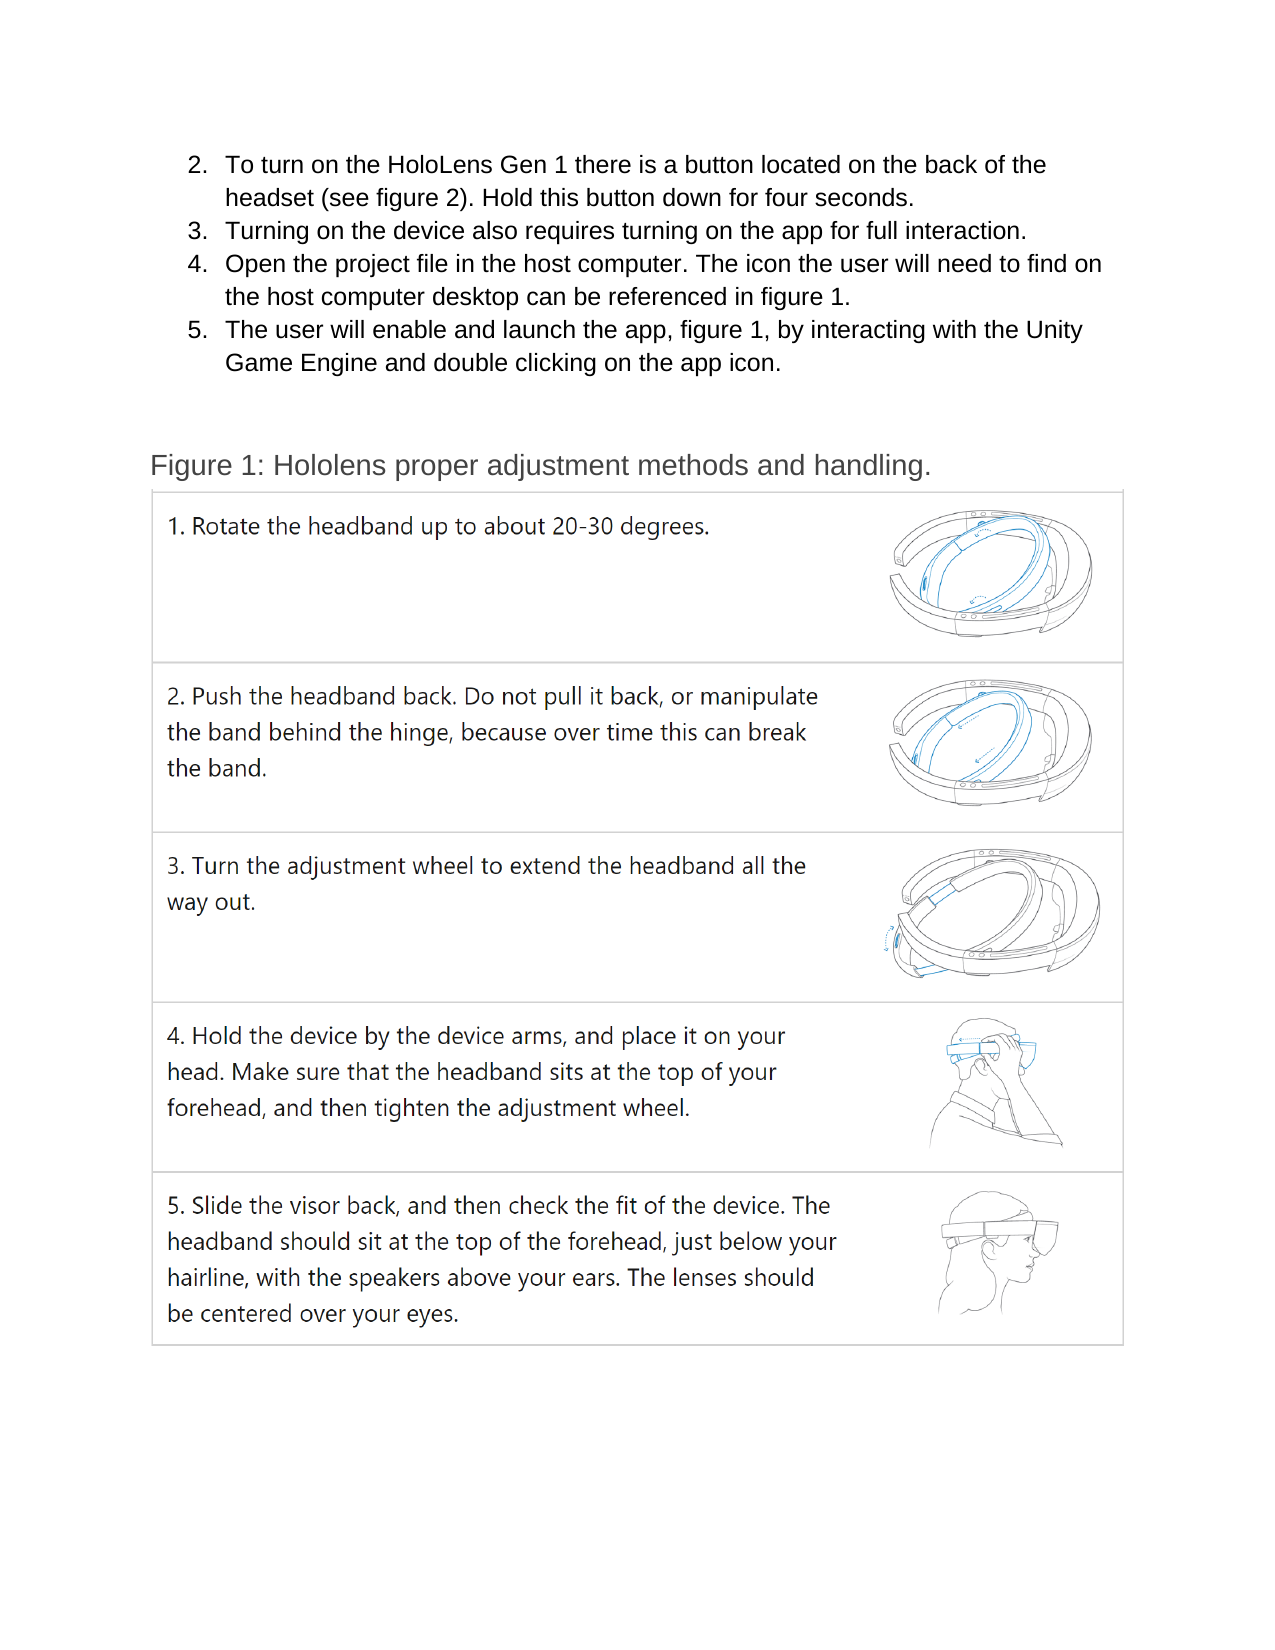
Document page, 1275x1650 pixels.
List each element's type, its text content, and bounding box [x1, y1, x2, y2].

list The user will enable and launch the app, figure 1, by interacting with the Unity Game Engine and double clicking on the app icon. [187, 315, 1125, 377]
picture [150, 489, 1125, 1350]
list Open the project file in the host computer. The icon the user will need to find on the host computer desktop can be referenced in figure 1. [187, 249, 1125, 311]
list To turn on the HoloLens Gen 1 there is a button located on the back of the headset (see figure 2). Hold this button down for four seconds. [187, 150, 1125, 212]
list Turning on the device also requires turning on the app for full interaction. [187, 216, 1125, 245]
subtitle Figure 1: Hololens proper adjustment methods and handling. [150, 447, 1125, 481]
